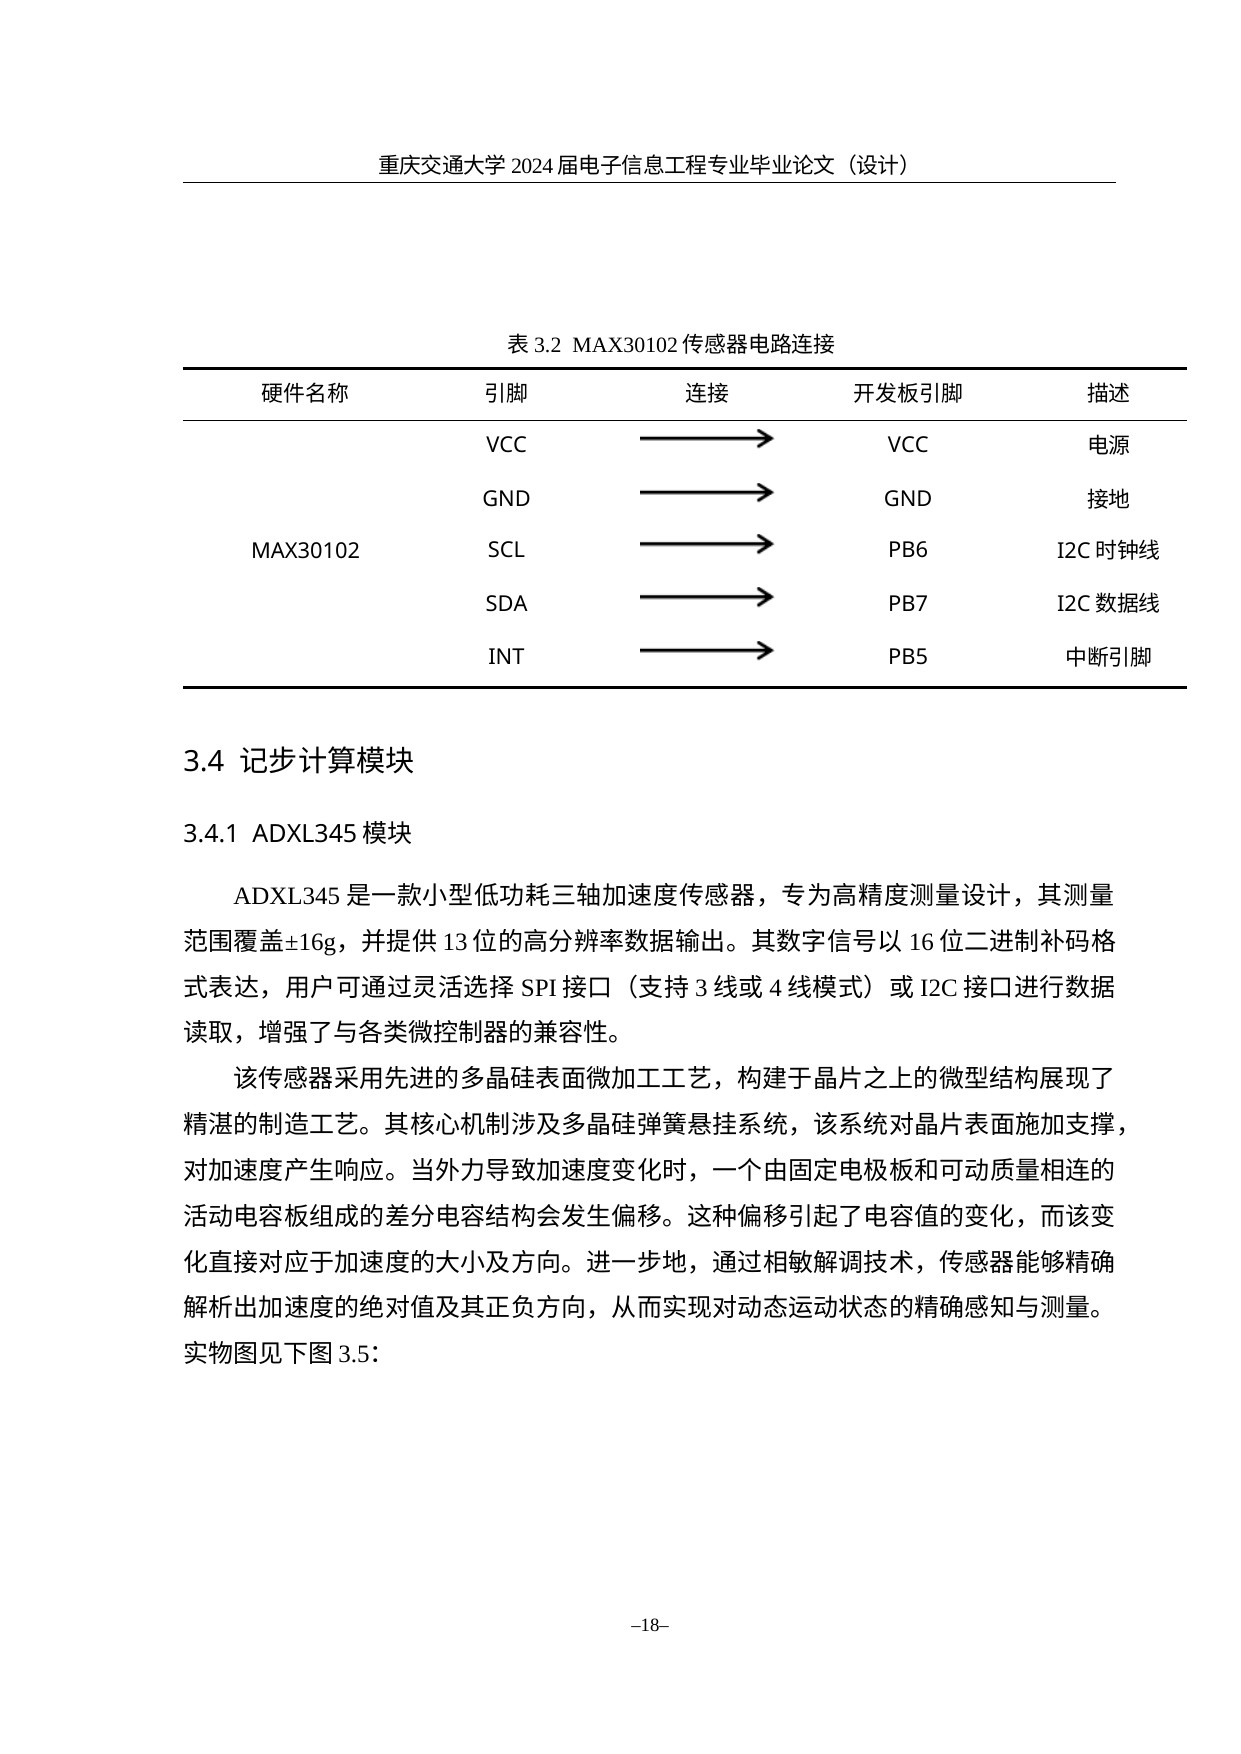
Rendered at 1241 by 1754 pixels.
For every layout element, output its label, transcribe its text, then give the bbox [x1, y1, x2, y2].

table_cell PB6 [786, 526, 986, 579]
table_cell [585, 633, 786, 686]
table_header 开发板引脚 [786, 370, 986, 420]
table_header 连接 [585, 370, 786, 420]
table_cell GND [384, 473, 585, 526]
table_cell [585, 579, 786, 632]
table_cell VCC [786, 421, 986, 473]
table_cell [585, 526, 786, 579]
picture [640, 534, 775, 555]
table_cell SCL [384, 526, 585, 579]
table_cell 电源 [986, 421, 1187, 473]
table_cell PB5 [786, 633, 986, 686]
table_cell 中断引脚 [986, 633, 1187, 686]
table_cell PB7 [786, 579, 986, 632]
table_cell [585, 473, 786, 526]
picture [640, 641, 775, 661]
table_cell SDA [384, 579, 585, 632]
text ADXL345是一款小型低功耗三轴加速度传感器，专为高精度测量设计，其测量范围覆盖±16g，并提供13位的高分辨率数据输出。其数字信号以16位二进制补码格式表达，用户可通过灵活选择SPI接口（支持3线或4线模式）或I2C接口进行数据读取，增强了与各类微控制器的兼容性。 [183, 868, 1116, 1051]
picture [640, 429, 775, 449]
table_header 描述 [986, 370, 1187, 420]
picture [640, 483, 775, 503]
subtitle 3.4 记步计算模块 [183, 737, 1116, 779]
table_cell I2C时钟线 [986, 526, 1187, 579]
table_cell MAX30102 [183, 421, 384, 686]
text 该传感器采用先进的多晶硅表面微加工工艺，构建于晶片之上的微型结构展现了精湛的制造工艺。其核心机制涉及多晶硅弹簧悬挂系统，该系统对晶片表面施加支撑，对加速度产生响应。当外力导致加速度变化时，一个由固定电极板和可动质量相连的活动电容板组成的差分电容结构会发生偏移。这种偏移引起了电容值的变化，而该变化直接对应于加速度的大小及方向。进一步地，通过相敏解调技术，传感器能够精确解析出加速度的绝对值及其正负方向，从而实现对动态运动状态的精确感知与测量。实物图见下图3.5： [183, 1051, 1116, 1372]
table_cell VCC [384, 421, 585, 473]
table_cell INT [384, 633, 585, 686]
text 表3.2 MAX30102传感器电路连接 [183, 327, 1116, 359]
table_cell I2C数据线 [986, 579, 1187, 632]
table_cell [585, 421, 786, 473]
table_header 引脚 [384, 370, 585, 420]
table_cell 接地 [986, 473, 1187, 526]
subtitle 3.4.1 ADXL345模块 [183, 813, 1116, 849]
table_header 硬件名称 [183, 370, 384, 420]
picture [640, 587, 775, 608]
table_cell GND [786, 473, 986, 526]
